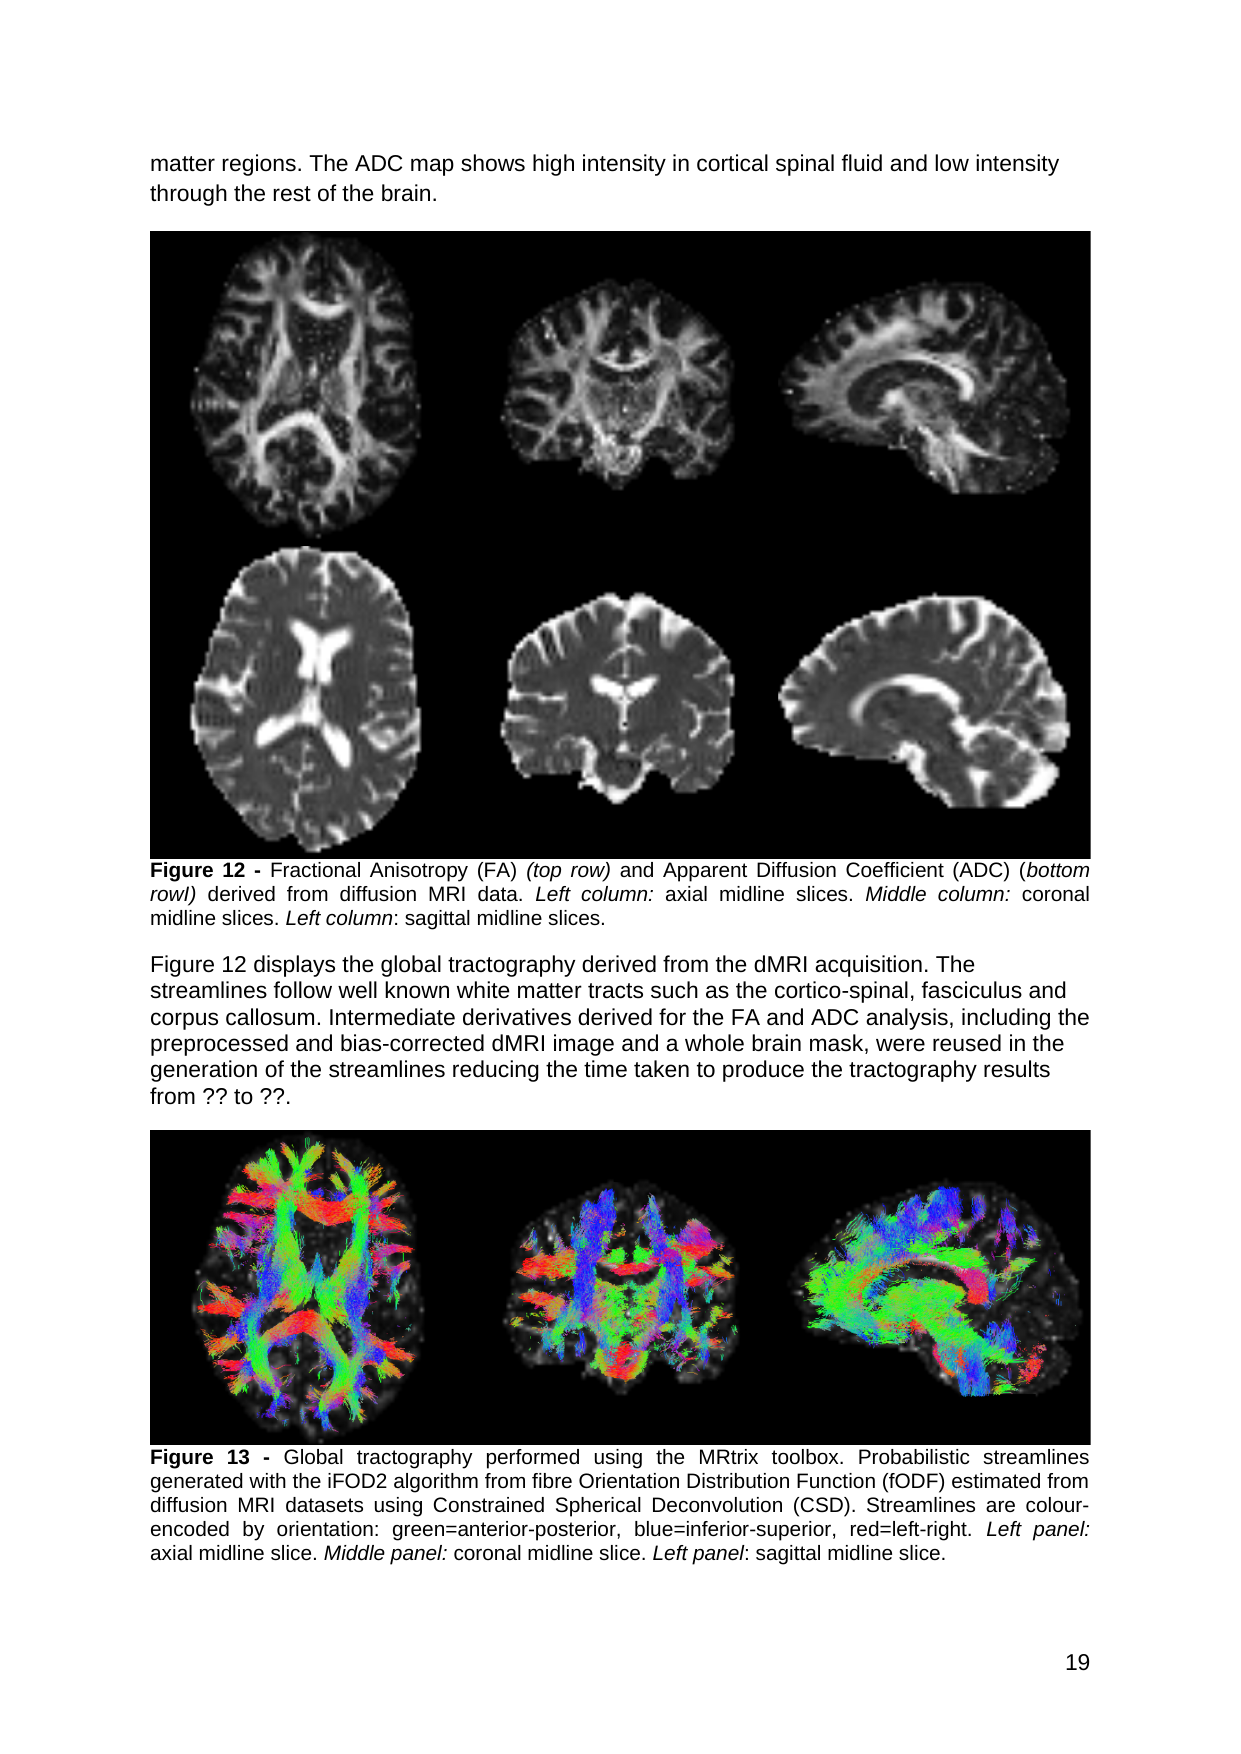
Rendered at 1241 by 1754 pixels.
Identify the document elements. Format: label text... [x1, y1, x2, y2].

picture [150, 231, 1091, 859]
text Figure 13 - Global tractography performed using the MRtrix toolbox. Probabilistic streamlines generated with the iFOD2 algorithm from fibre Orientation Distribution Function (fODF) estimated from diffusion MRI datasets using Constrained Spherical Deconvolution (CSD). Streamlines are colour-encoded by orientation: green=anterior-posterior, blue=inferior-superior, red=left-right. Left panel: axial midline slice. Middle panel: coronal midline slice. Left panel: sagittal midline slice. [150, 1445, 1090, 1564]
text Figure 12 displays the global tractography derived from the dMRI acquisition. The streamlines follow well known white matter tracts such as the cortico-spinal, fasciculus and corpus callosum. Intermediate derivatives derived for the FA and ADC analysis, including the preprocessed and bias-corrected dMRI image and a whole brain mask, were reused in the generation of the streamlines reducing the time taken to produce the tractography results from ?? to ??. [150, 951, 1090, 1109]
text Figure 12 - Fractional Anisotropy (FA) (top row) and Apparent Diffusion Coefficient (ADC) (bottom rowI) derived from diffusion MRI data. Left column: axial midline slices. Middle column: coronal midline slices. Left column: sagittal midline slices. [150, 859, 1090, 930]
picture [150, 1130, 1091, 1445]
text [150, 150, 1090, 207]
